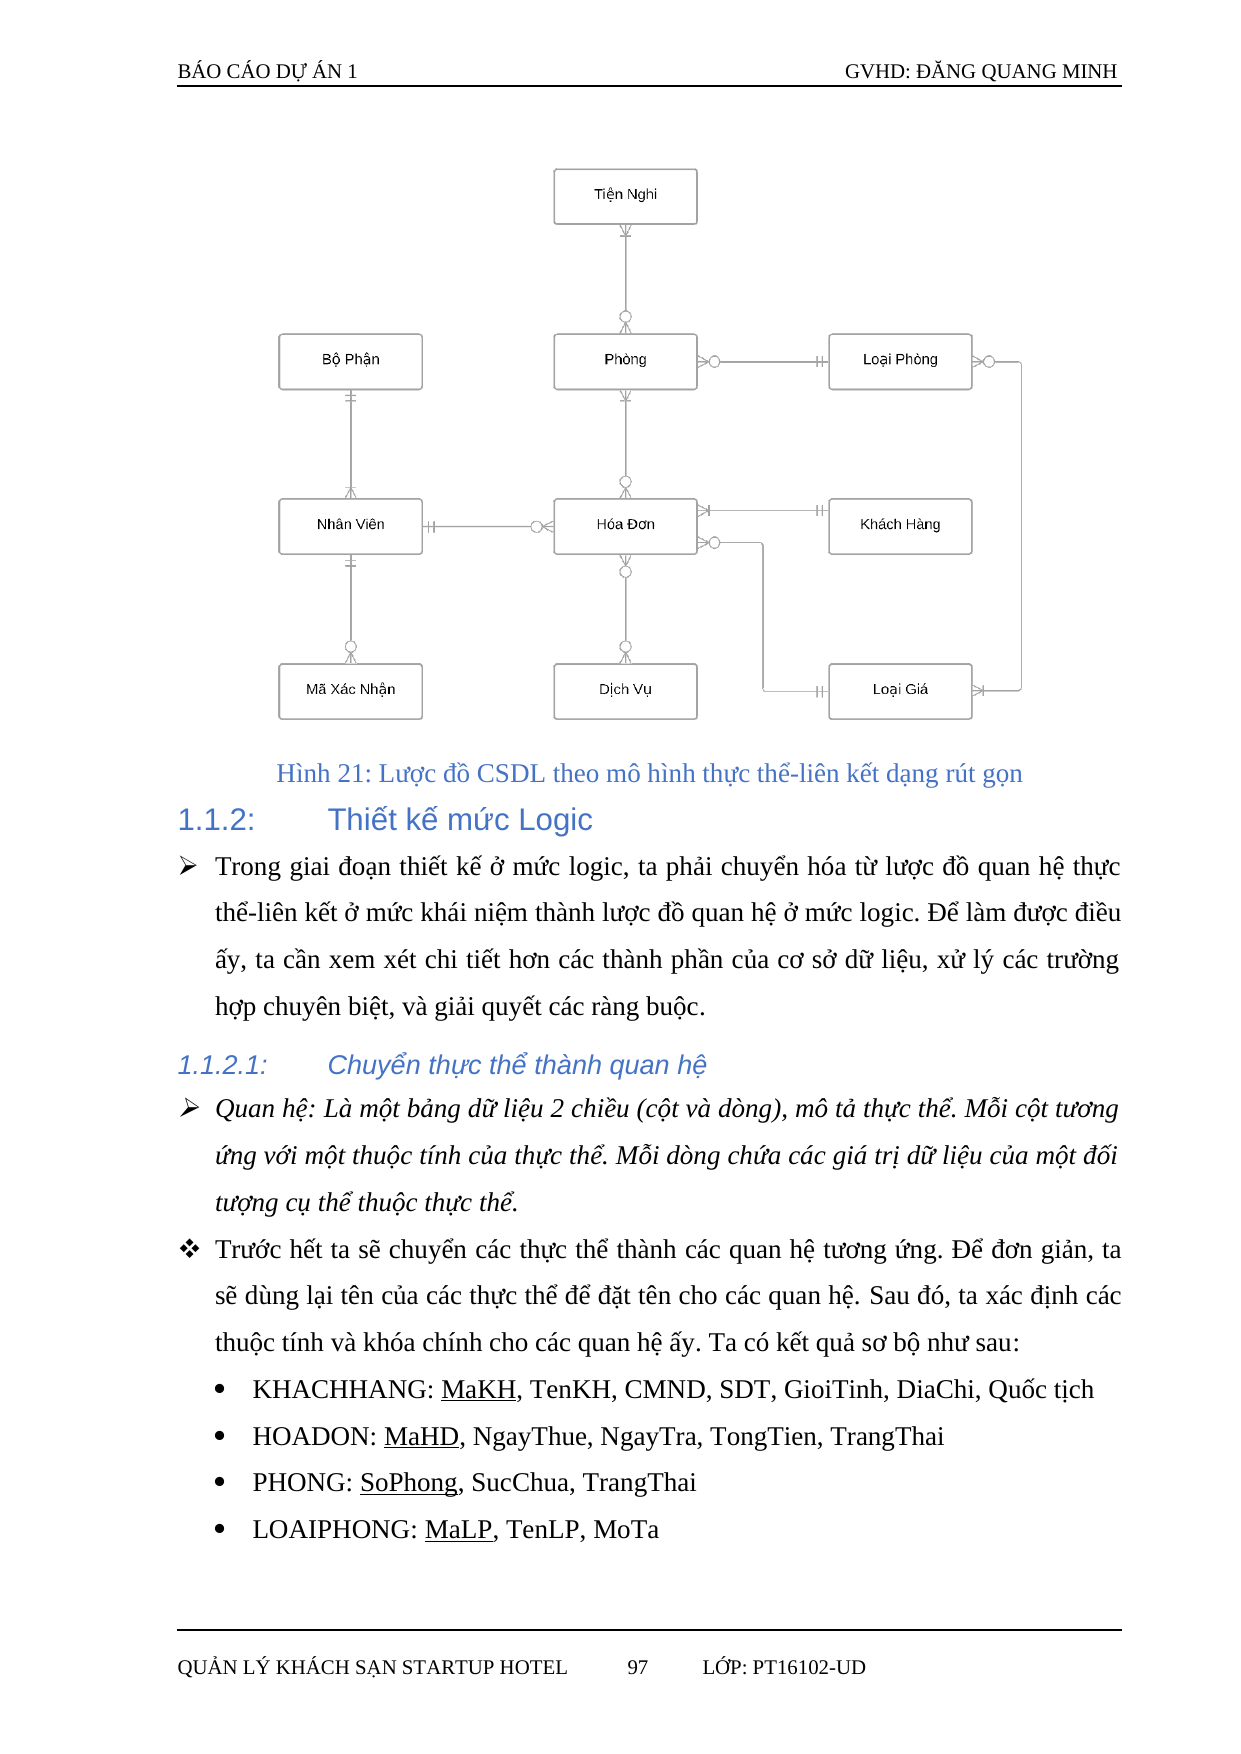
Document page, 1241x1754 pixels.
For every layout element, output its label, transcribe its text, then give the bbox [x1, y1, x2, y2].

subtitle Thiết kế mức Logic [177, 801, 1122, 837]
text Hình 21: Lược đồ CSDL theo mô hình thực thể-liên kết dạng rút gọn [177, 757, 1122, 789]
list HOADON: MaHD, NgayThue, NgayTra, TongTien, TrangThai [215, 1420, 1122, 1451]
list KHACHHANG: MaKH, TenKH, CMND, SDT, GioiTinh, DiaChi, Quốc tịch [215, 1373, 1122, 1404]
list Trong giai đoạn thiết kế ở mức logic, ta phải chuyển hóa từ lược đồ quan hệ thực thể-liên kết ở mức khái niệm thành lược đồ quan hệ ở mức logic. Để làm được điều ấy, ta cần xem xét chi tiết hơn các thành phần của cơ sở dữ liệu, xử lý các trường hợp chuyên biệt, và giải quyết các ràng buộc. [177, 849, 1122, 1021]
subtitle Chuyển thực thể thành quan hệ [177, 1049, 1122, 1080]
picture [257, 147, 1043, 741]
list Trước hết ta sẽ chuyển các thực thể thành các quan hệ tương ứng. Để đơn giản, ta sẽ dùng lại tên của các thực thể để đặt tên cho các quan hệ. Sau đó, ta xác định các thuộc tính và khóa chính cho các quan hệ ấy. Ta có kết quả sơ bộ như sau: [177, 1233, 1122, 1357]
list Quan hệ: Là một bảng dữ liệu 2 chiều (cột và dòng), mô tả thực thể. Mỗi cột tương ứng với một thuộc tính của thực thể. Mỗi dòng chứa các giá trị dữ liệu của một đối tượng cụ thể thuộc thực thể. [177, 1093, 1122, 1217]
list LOAIPHONG: MaLP, TenLP, MoTa [215, 1513, 1122, 1545]
list PHONG: SoPhong, SucChua, TrangThai [215, 1467, 1122, 1498]
